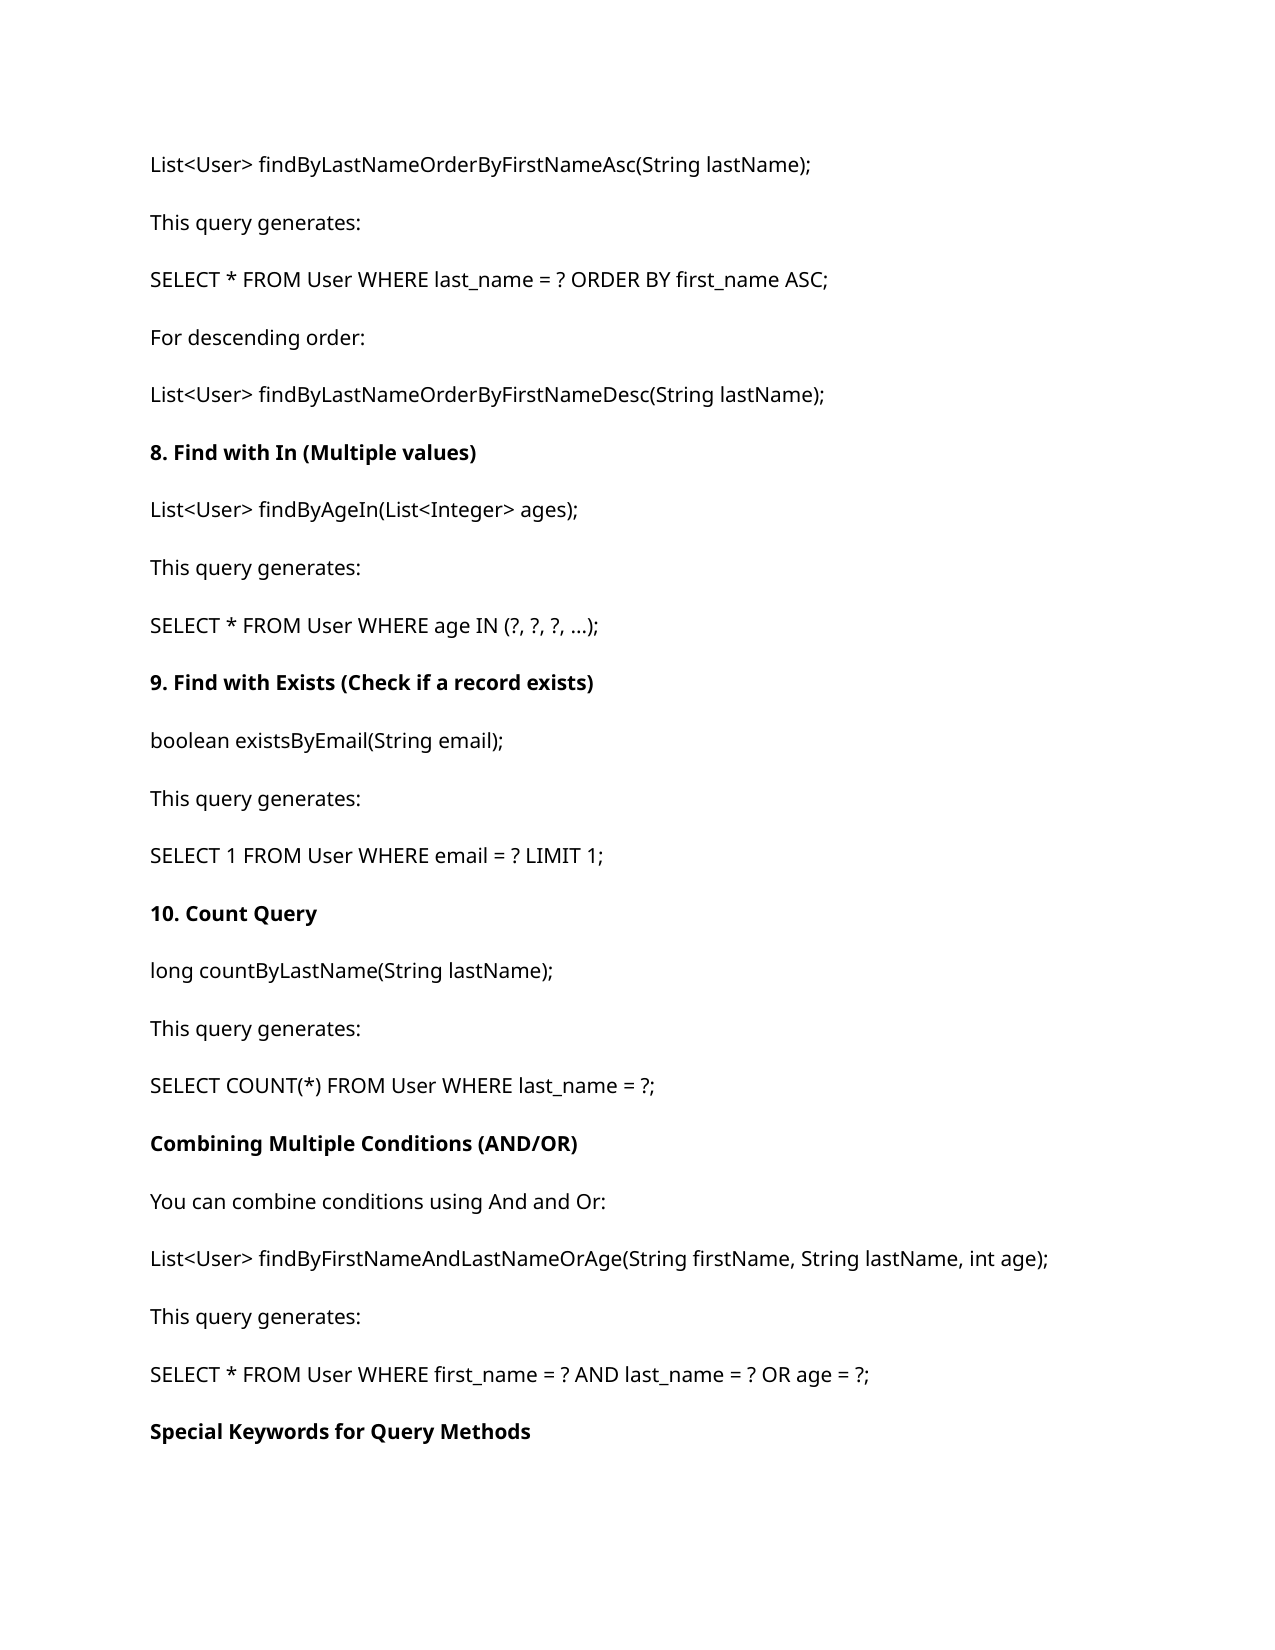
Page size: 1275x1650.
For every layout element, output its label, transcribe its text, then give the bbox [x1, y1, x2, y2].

text List<User> findByLastNameOrderByFirstNameAsc(String lastName); [150, 150, 1125, 178]
text Special Keywords for Query Methods [150, 1417, 1125, 1446]
text This query generates: [150, 208, 1125, 236]
text This query generates: [150, 1302, 1125, 1331]
text 8. Find with In (Multiple values) [150, 438, 1125, 466]
text SELECT COUNT(*) FROM User WHERE last_name = ?; [150, 1072, 1125, 1100]
text SELECT 1 FROM User WHERE email = ? LIMIT 1; [150, 841, 1125, 870]
text long countByLastName(String lastName); [150, 956, 1125, 985]
text SELECT * FROM User WHERE first_name = ? AND last_name = ? OR age = ?; [150, 1360, 1125, 1388]
text List<User> findByAgeIn(List<Integer> ages); [150, 496, 1125, 524]
text SELECT * FROM User WHERE age IN (?, ?, ?, ...); [150, 611, 1125, 639]
text 10. Count Query [150, 899, 1125, 927]
text For descending order: [150, 323, 1125, 351]
text This query generates: [150, 1014, 1125, 1042]
text You can combine conditions using And and Or: [150, 1187, 1125, 1215]
text 9. Find with Exists (Check if a record exists) [150, 668, 1125, 697]
text This query generates: [150, 784, 1125, 812]
text Combining Multiple Conditions (AND/OR) [150, 1129, 1125, 1158]
text boolean existsByEmail(String email); [150, 726, 1125, 754]
text SELECT * FROM User WHERE last_name = ? ORDER BY first_name ASC; [150, 265, 1125, 294]
text List<User> findByFirstNameAndLastNameOrAge(String firstName, String lastName, int age); [150, 1244, 1125, 1273]
text This query generates: [150, 553, 1125, 582]
text List<User> findByLastNameOrderByFirstNameDesc(String lastName); [150, 380, 1125, 409]
